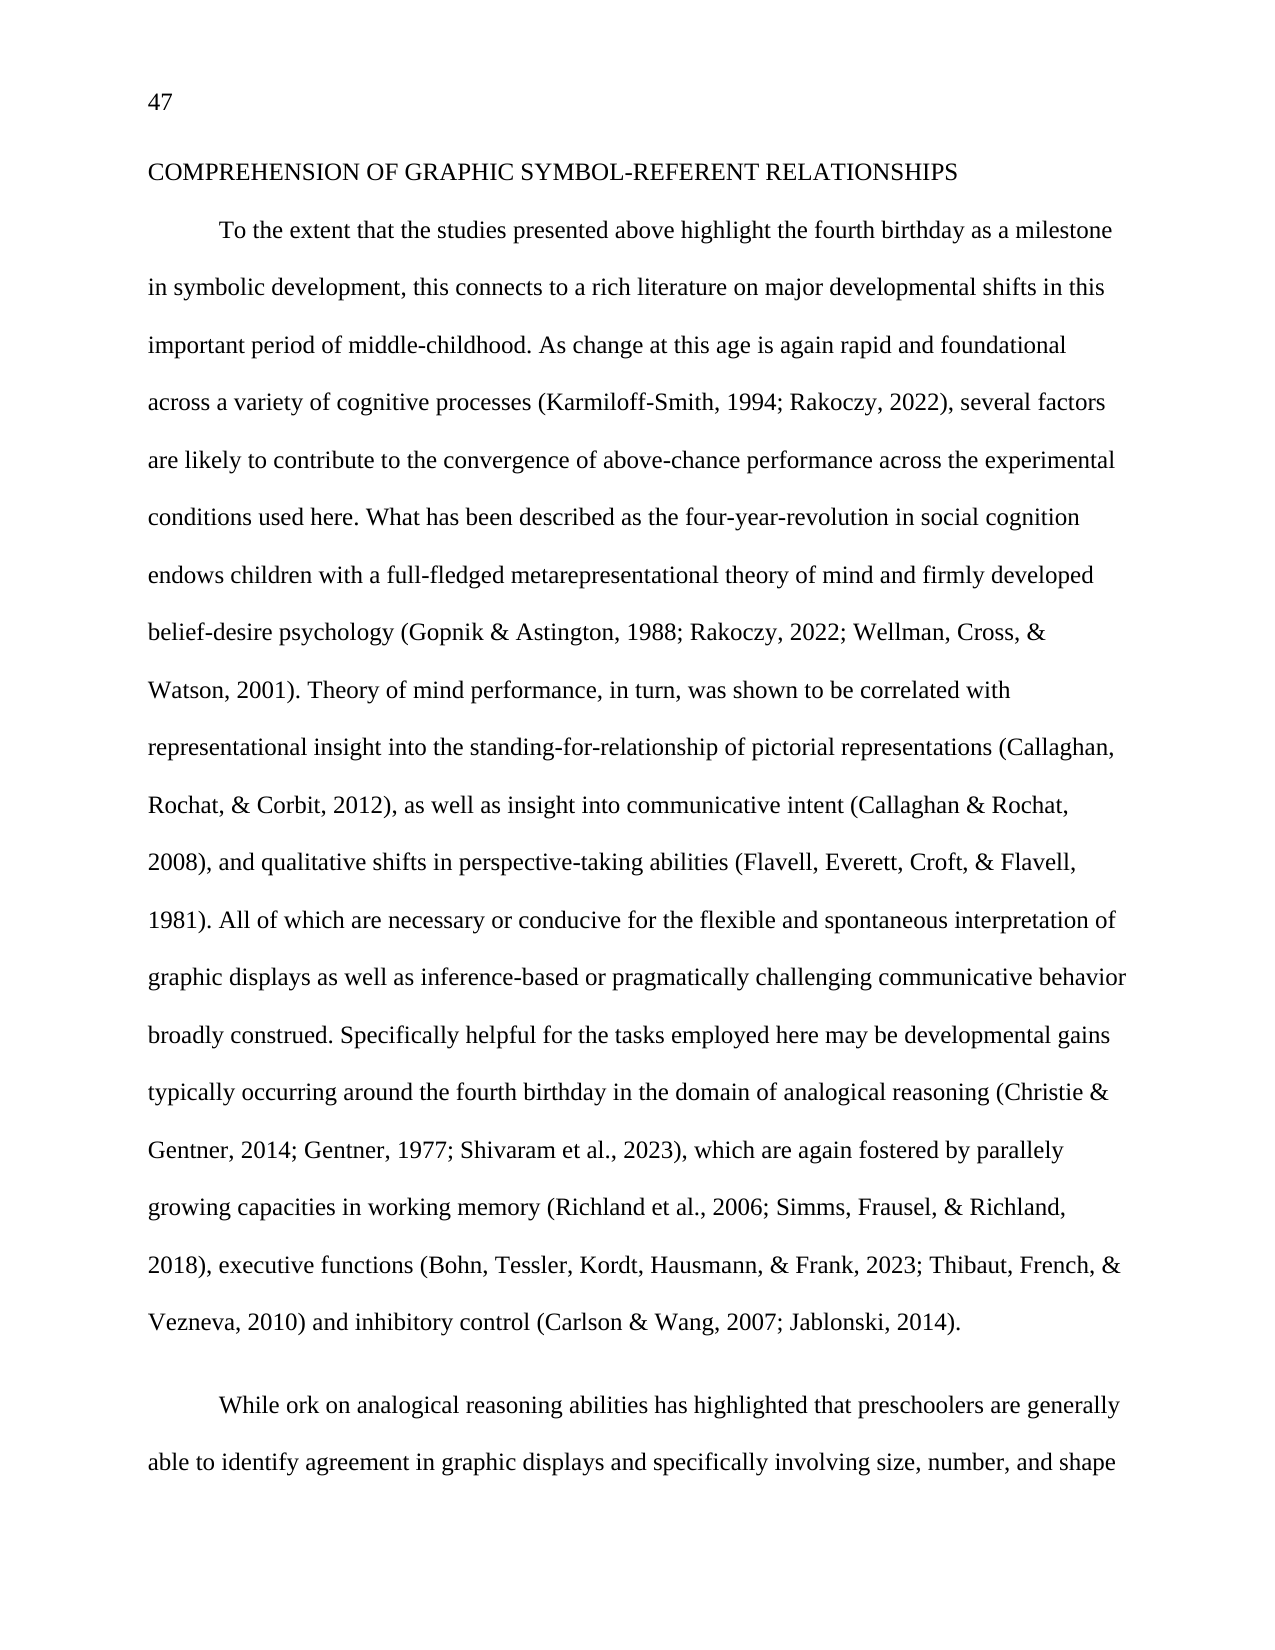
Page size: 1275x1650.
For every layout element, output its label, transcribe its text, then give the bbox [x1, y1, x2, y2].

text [148, 1390, 1127, 1476]
text To the extent that the studies presented above highlight the fourth birthday as a milestone in symbolic development, this connects to a rich literature on major developmental shifts in this important period of middle-childhood. As change at this age is again rapid and foundational across a variety of cognitive processes (Karmiloff-Smith, 1994; Rakoczy, 2022), several factors are likely to contribute to the convergence of above-chance performance across the experimental conditions used here. What has been described as the four-year-revolution in social cognition endows children with a full-fledged metarepresentational theory of mind and firmly developed belief-desire psychology (Gopnik & Astington, 1988; Rakoczy, 2022; Wellman, Cross, & Watson, 2001). Theory of mind performance, in turn, was shown to be correlated with representational insight into the standing-for-relationship of pictorial representations (Callaghan, Rochat, & Corbit, 2012), as well as insight into communicative intent (Callaghan & Rochat, 2008), and qualitative shifts in perspective-taking abilities (Flavell, Everett, Croft, & Flavell, 1981). All of which are necessary or conducive for the flexible and spontaneous interpretation of graphic displays as well as inference-based or pragmatically challenging communicative behavior broadly construed. Specifically helpful for the tasks employed here may be developmental gains typically occurring around the fourth birthday in the domain of analogical reasoning (Christie & Gentner, 2014; Gentner, 1977; Shivaram et al., 2023), which are again fostered by parallely growing capacities in working memory (Richland et al., 2006; Simms, Frausel, & Richland, 2018), executive functions (Bohn, Tessler, Kordt, Hausmann, & Frank, 2023; Thibaut, French, & Vezneva, 2010) and inhibitory control (Carlson & Wang, 2007; Jablonski, 2014). [148, 215, 1127, 1336]
